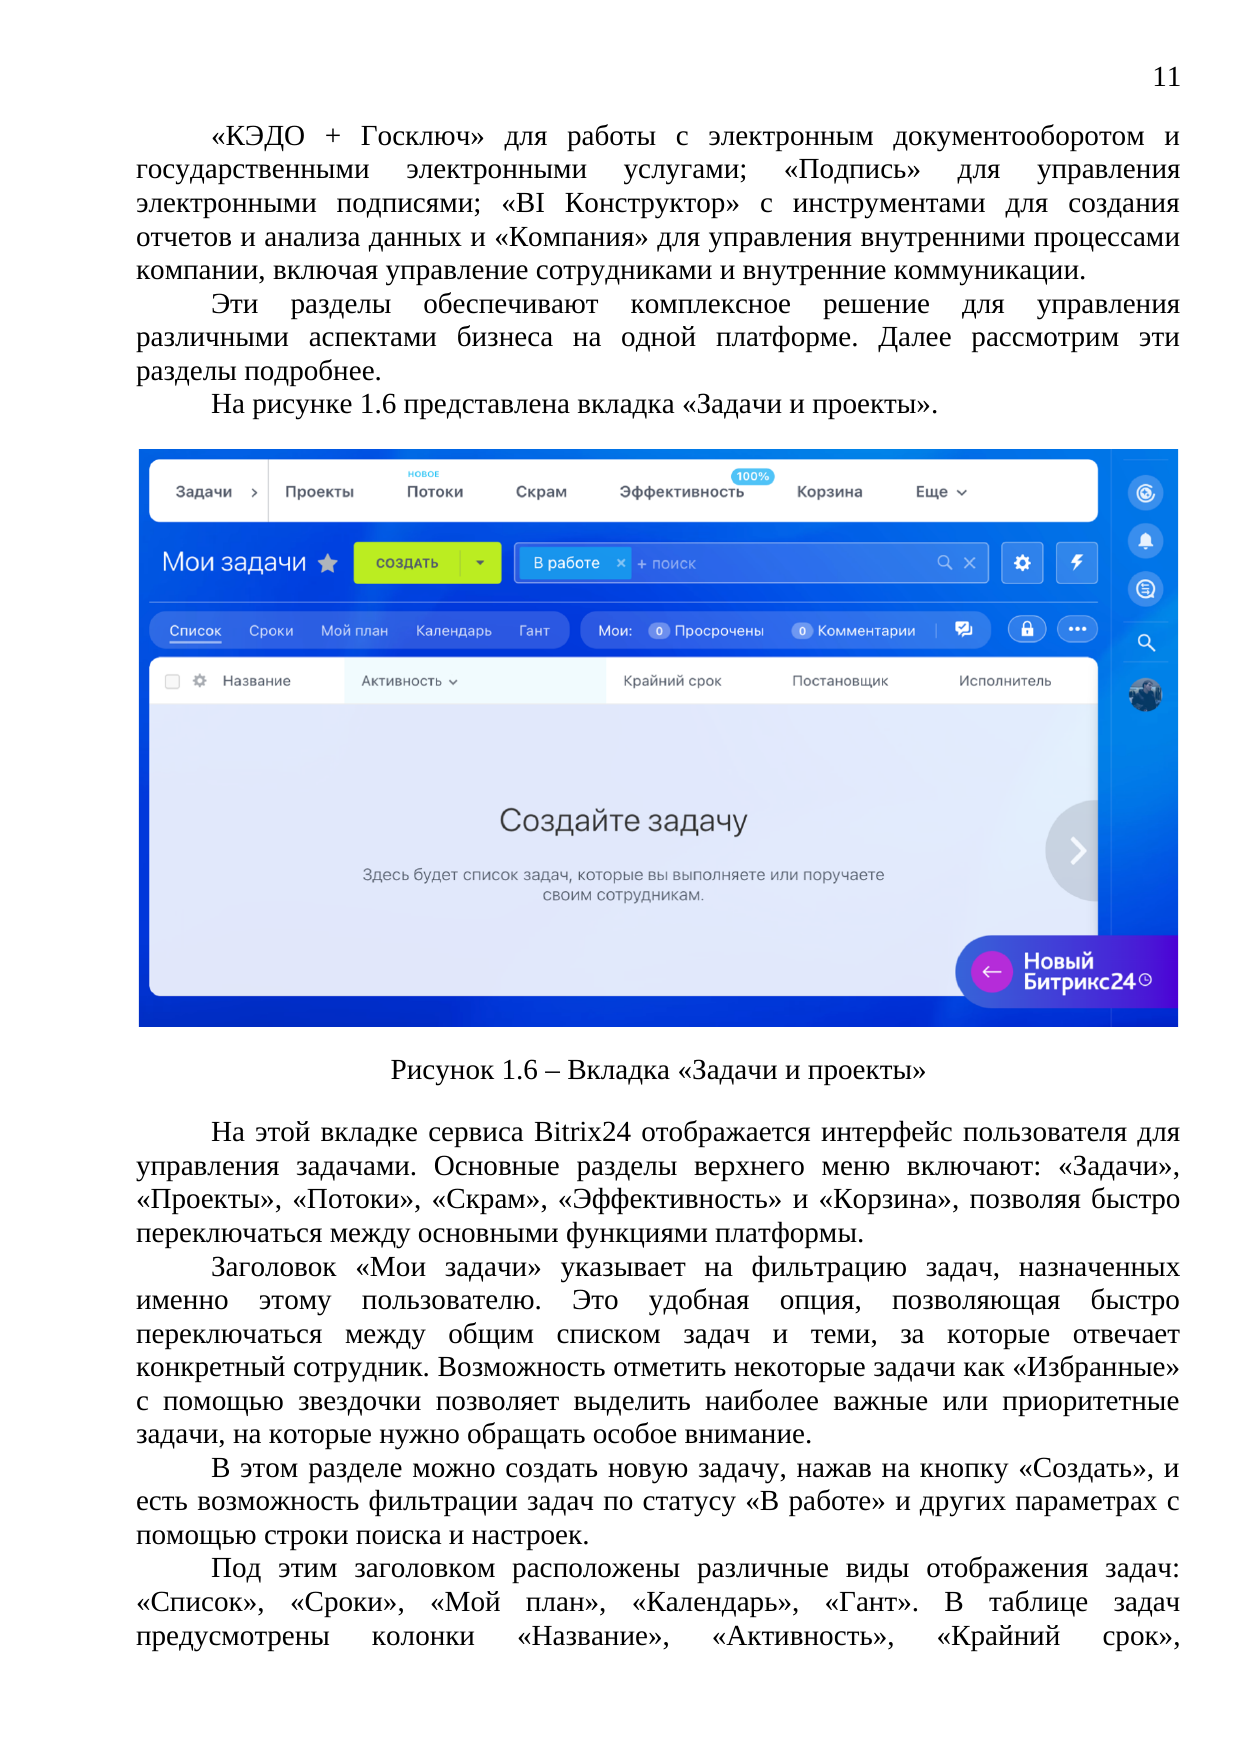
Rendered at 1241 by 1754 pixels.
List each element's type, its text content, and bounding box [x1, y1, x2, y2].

picture [138, 449, 1179, 1027]
text Эти разделы обеспечивают комплексное решение для управления различными аспектами бизнеса на одной платформе. Далее рассмотрим эти разделы подробнее. [136, 286, 1181, 386]
text На рисунке 1.6 представлена вкладка «Задачи и проекты». [136, 386, 1181, 420]
text Рисунок 1.6 – Вкладка «Задачи и проекты» [136, 1052, 1181, 1085]
text На этой вкладке сервиса Bitrix24 отображается интерфейс пользователя для управления задачами. Основные разделы верхнего меню включают: «Задачи», «Проекты», «Потоки», «Скрам», «Эффективность» и «Корзина», позволяя быстро переключаться между основными функциями платформы. [136, 1114, 1181, 1249]
text «КЭДО + Госключ» для работы с электронным документооборотом и государственными электронными услугами; «Подпись» для управления электронными подписями; «BI Конструктор» с инструментами для создания отчетов и анализа данных и «Компания» для управления внутренними процессами компании, включая управление сотрудниками и внутренние коммуникации. [136, 118, 1181, 286]
text В этом разделе можно создать новую задачу, нажав на кнопку «Создать», и есть возможность фильтрации задач по статусу «В работе» и других параметрах с помощью строки поиска и настроек. [136, 1450, 1181, 1551]
text Заголовок «Мои задачи» указывает на фильтрацию задач, назначенных именно этому пользователю. Это удобная опция, позволяющая быстро переключаться между общим списком задач и теми, за которые отвечает конкретный сотрудник. Возможность отметить некоторые задачи как «Избранные» с помощью звездочки позволяет выделить наиболее важные или приоритетные задачи, на которые нужно обращать особое внимание. [136, 1249, 1181, 1450]
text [136, 1551, 1181, 1651]
